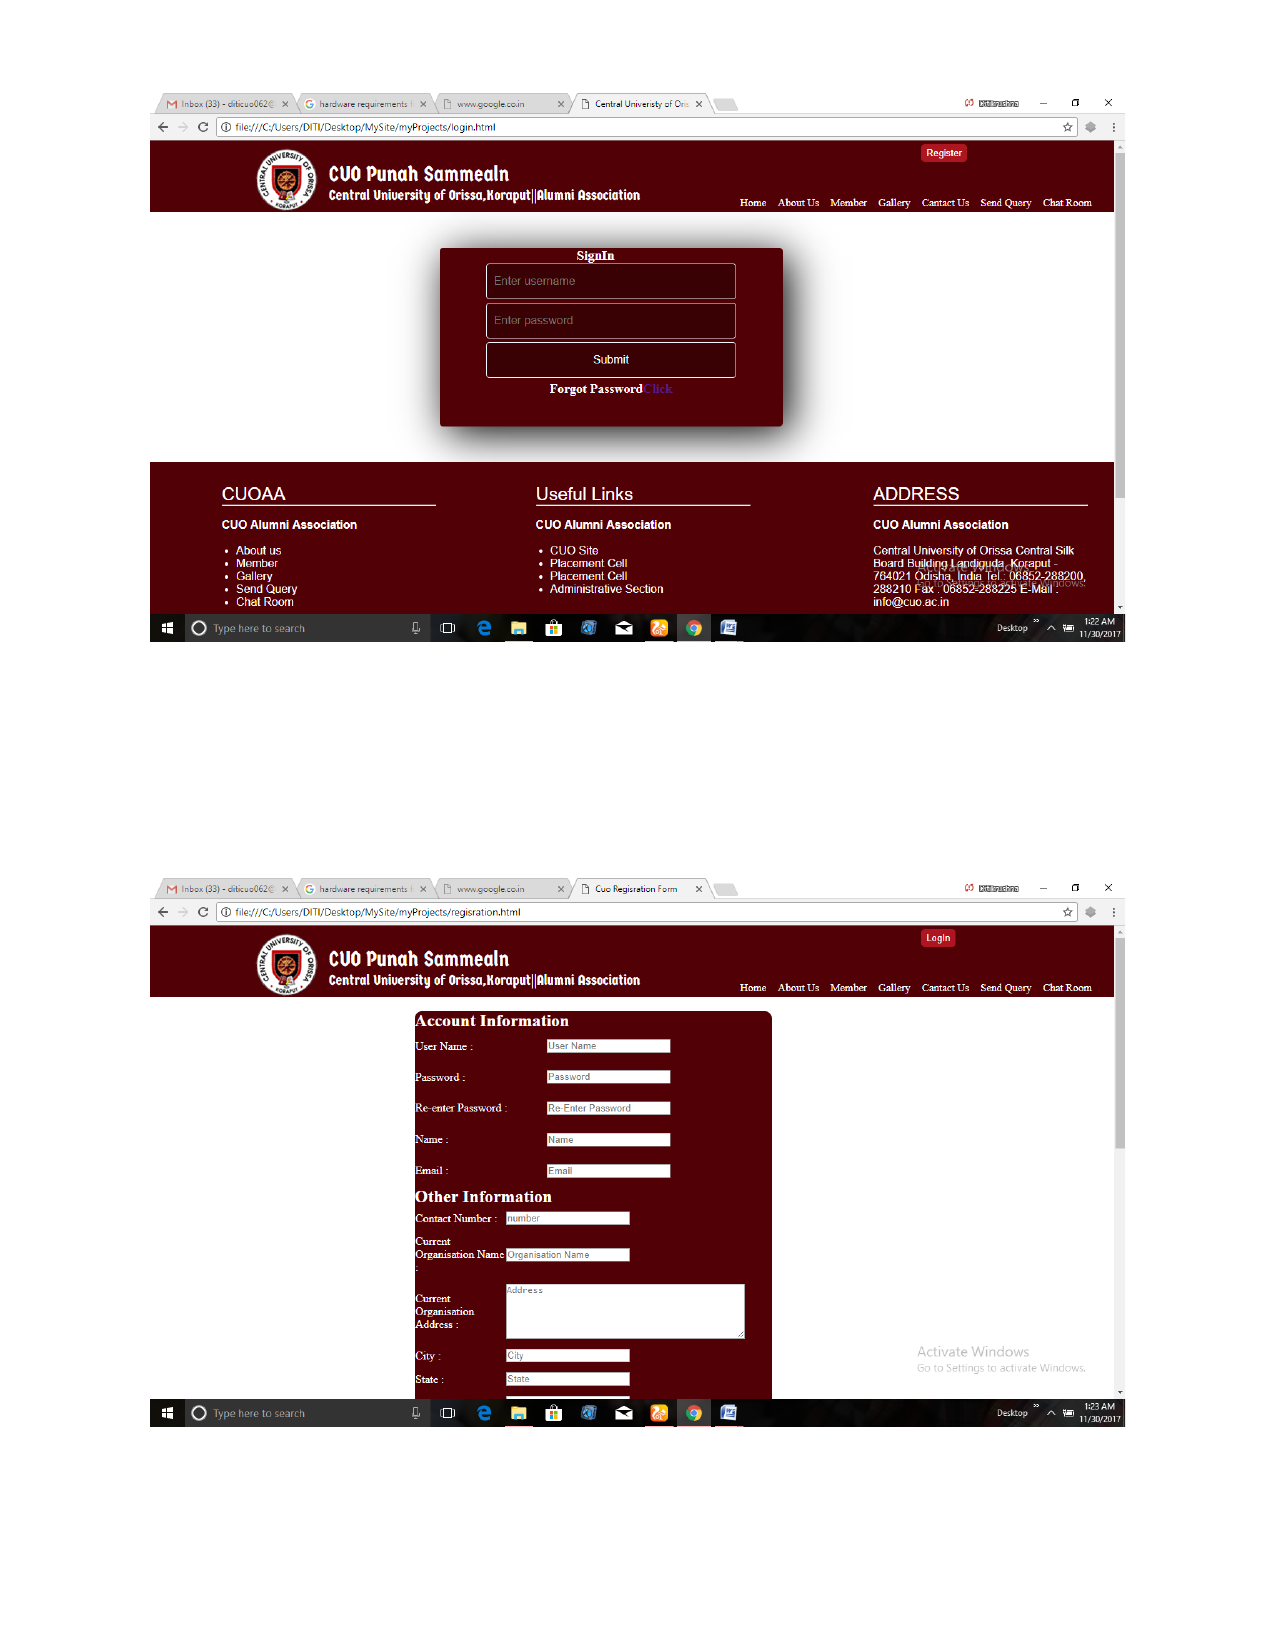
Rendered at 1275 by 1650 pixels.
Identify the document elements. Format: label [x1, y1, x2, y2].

picture [150, 878, 1125, 1427]
picture [150, 93, 1125, 642]
